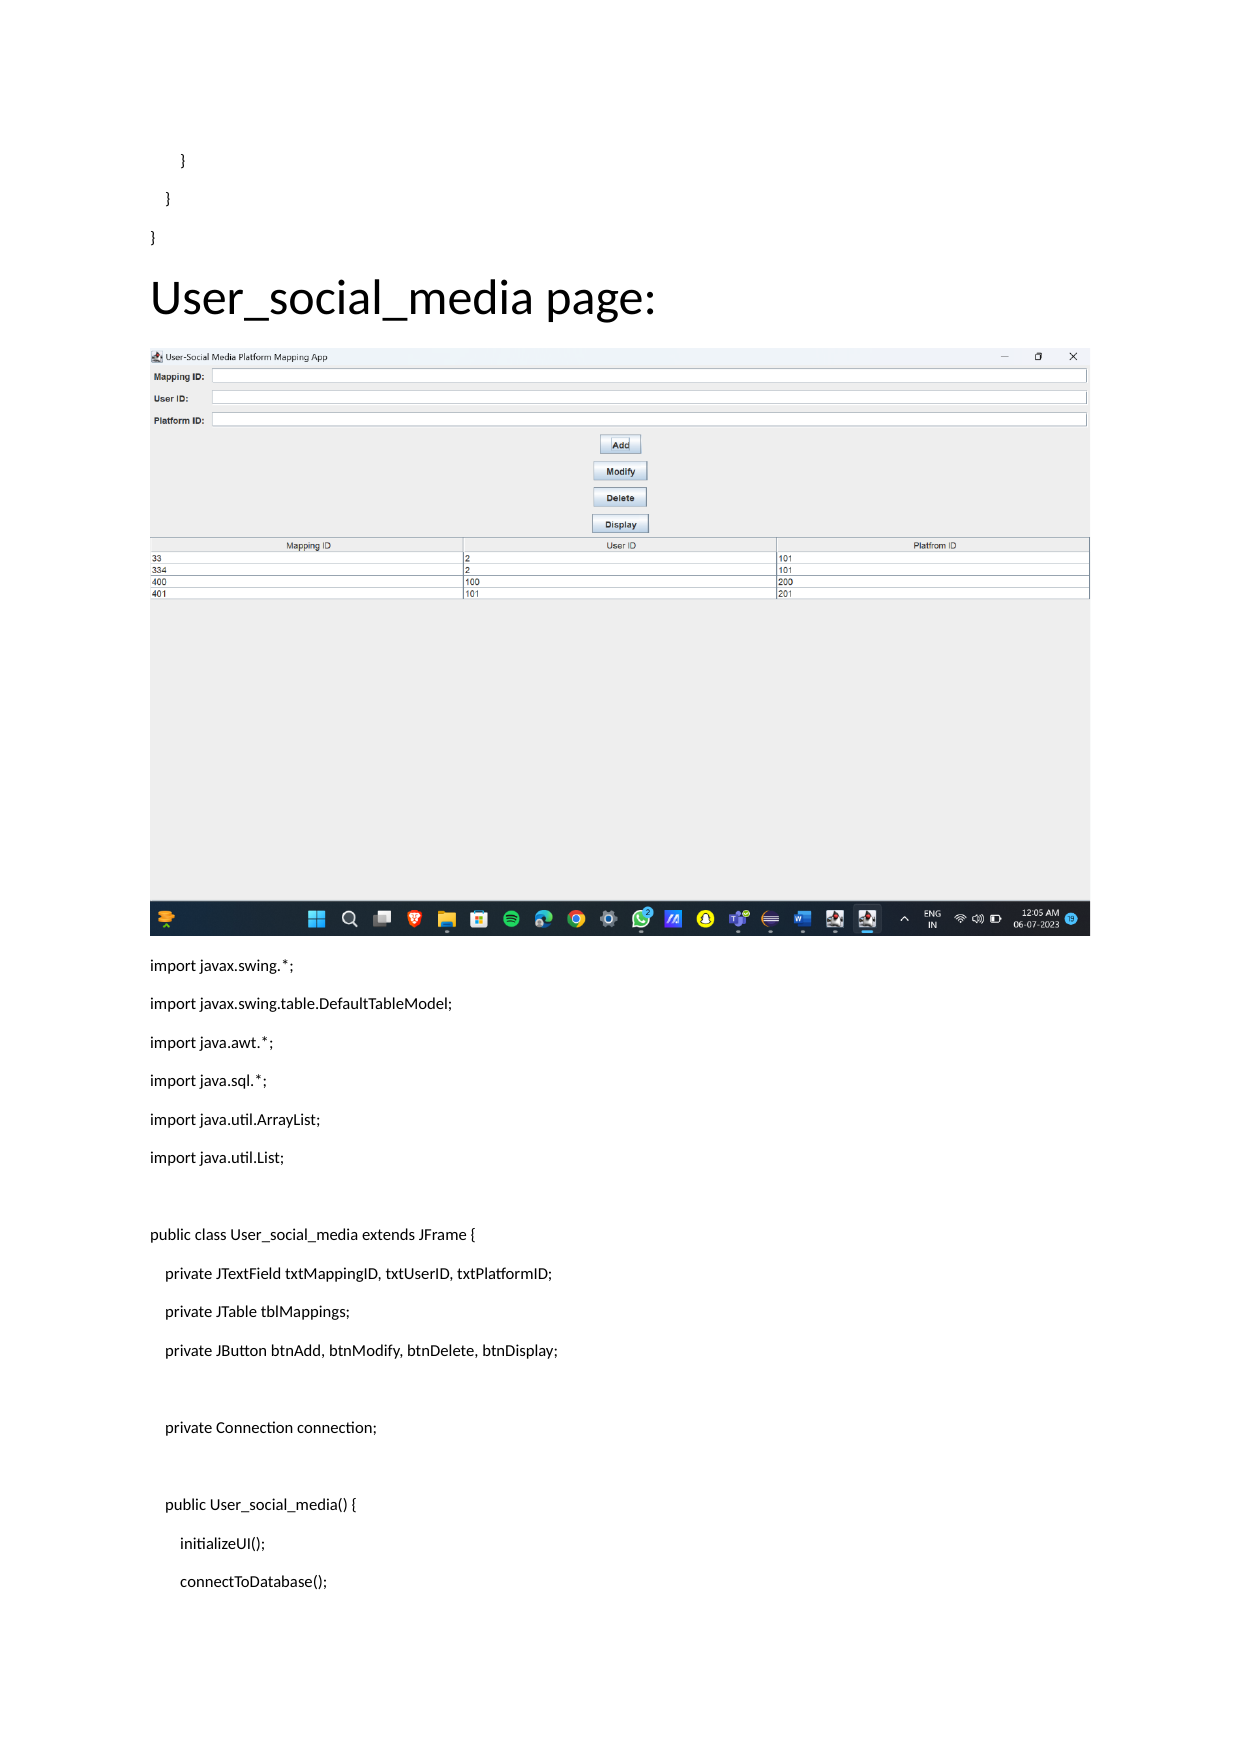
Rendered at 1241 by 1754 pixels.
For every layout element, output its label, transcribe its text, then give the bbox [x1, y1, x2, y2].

text private Connection connection; [150, 1417, 1090, 1438]
text } [150, 227, 1090, 247]
picture [150, 348, 1091, 936]
text connectToDatabase(); [150, 1571, 1090, 1592]
text public User_social_media() { [150, 1494, 1090, 1515]
text private JTextField txtMappingID, txtUserID, txtPlatformID; [150, 1263, 1090, 1283]
text import java.awt.*; [150, 1032, 1090, 1052]
text import javax.swing.table.DefaultTableModel; [150, 993, 1090, 1014]
text import java.util.ArrayList; [150, 1109, 1090, 1129]
text private JButton btnAdd, btnModify, btnDelete, btnDisplay; [150, 1340, 1090, 1361]
text import javax.swing.*; [150, 955, 1090, 975]
text User_social_media page: [150, 266, 1090, 327]
text public class User_social_media extends JFrame { [150, 1224, 1090, 1245]
text import java.util.List; [150, 1147, 1090, 1168]
text initializeUI(); [150, 1533, 1090, 1553]
text import java.sql.*; [150, 1070, 1090, 1091]
text private JTable tblMappings; [150, 1302, 1090, 1322]
text } [150, 150, 1090, 170]
text } [150, 188, 1090, 209]
